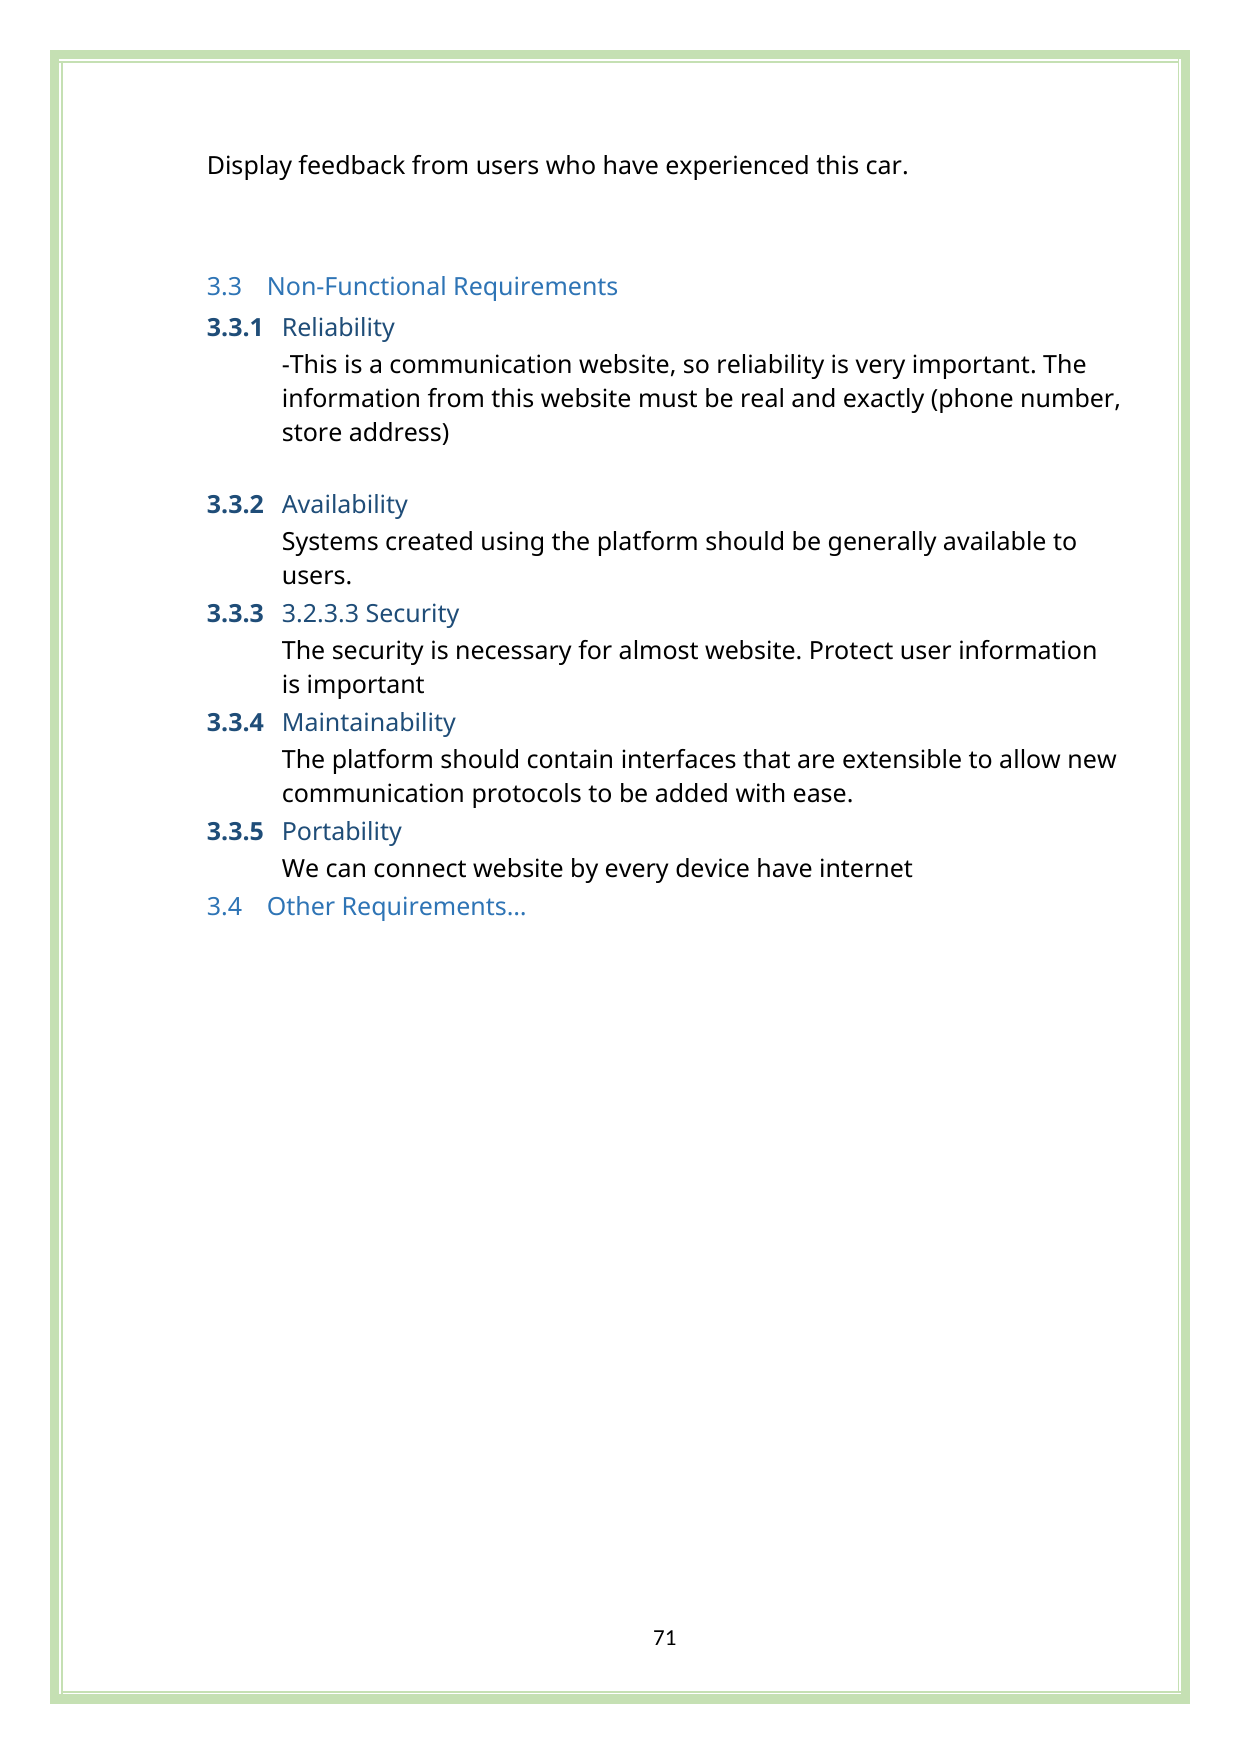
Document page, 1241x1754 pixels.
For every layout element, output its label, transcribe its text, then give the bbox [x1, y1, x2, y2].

text Systems created using the platform should be generally available to users. [282, 523, 1122, 592]
text The platform should contain interfaces that are extensible to allow new communication protocols to be added with ease. [282, 742, 1122, 810]
text Display feedback from users who have experienced this car. [207, 148, 1122, 182]
subtitle Reliability [207, 309, 1122, 344]
subtitle Maintainability [207, 705, 1122, 739]
text We can connect website by every device have internet [282, 851, 1122, 885]
subtitle Non-Functional Requirements [207, 269, 1122, 303]
text The security is necessary for almost website. Protect user information is important [282, 633, 1122, 701]
subtitle Portability [207, 814, 1122, 848]
text -This is a communication website, so reliability is very important. The information from this website must be real and exactly (phone number, store address) [282, 346, 1122, 448]
subtitle Availability [207, 487, 1122, 521]
subtitle 3.2.3.3 Security [207, 596, 1122, 630]
subtitle Other Requirements… [207, 889, 1122, 923]
